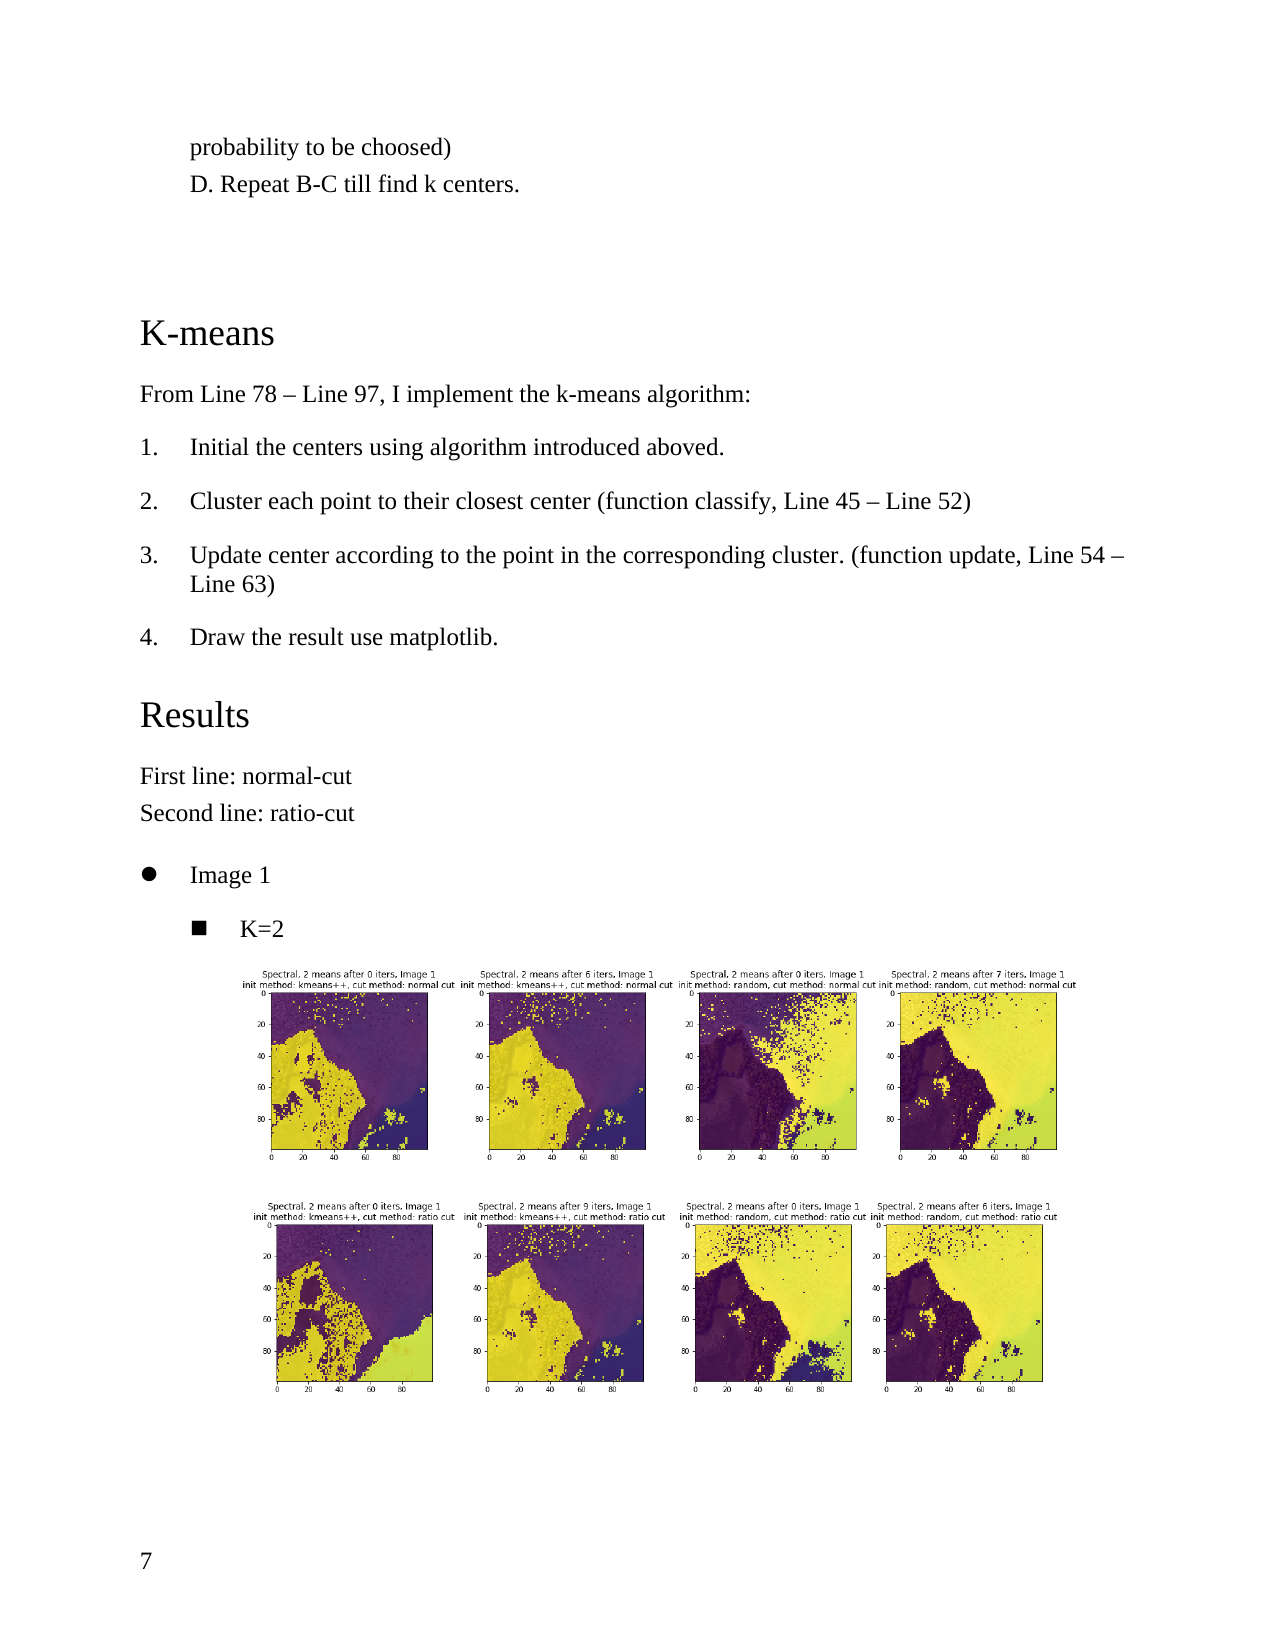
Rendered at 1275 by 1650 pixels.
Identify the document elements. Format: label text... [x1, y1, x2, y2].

list Image 1 [139, 861, 1136, 889]
picture [461, 1199, 666, 1407]
picture [252, 1199, 456, 1407]
list Update center according to the point in the corresponding cluster. (function update, Line 54 – Line 63) [139, 540, 1136, 597]
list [139, 132, 1136, 198]
text From Line 78 – Line 97, I implement the k-means algorithm: [139, 379, 1136, 407]
picture [678, 1199, 1059, 1407]
subtitle Results [139, 693, 1136, 736]
list Initial the centers using algorithm introduced aboved. [139, 432, 1136, 461]
list K=2 [189, 914, 1136, 943]
subtitle K-means [139, 311, 1136, 354]
picture [239, 968, 1080, 1175]
list Cluster each point to their closest center (function classify, Line 45 – Line 52) [139, 486, 1136, 515]
text First line: normal-cut Second line: ratio-cut [139, 761, 1136, 827]
list Draw the result use matplotlib. [139, 622, 1136, 651]
